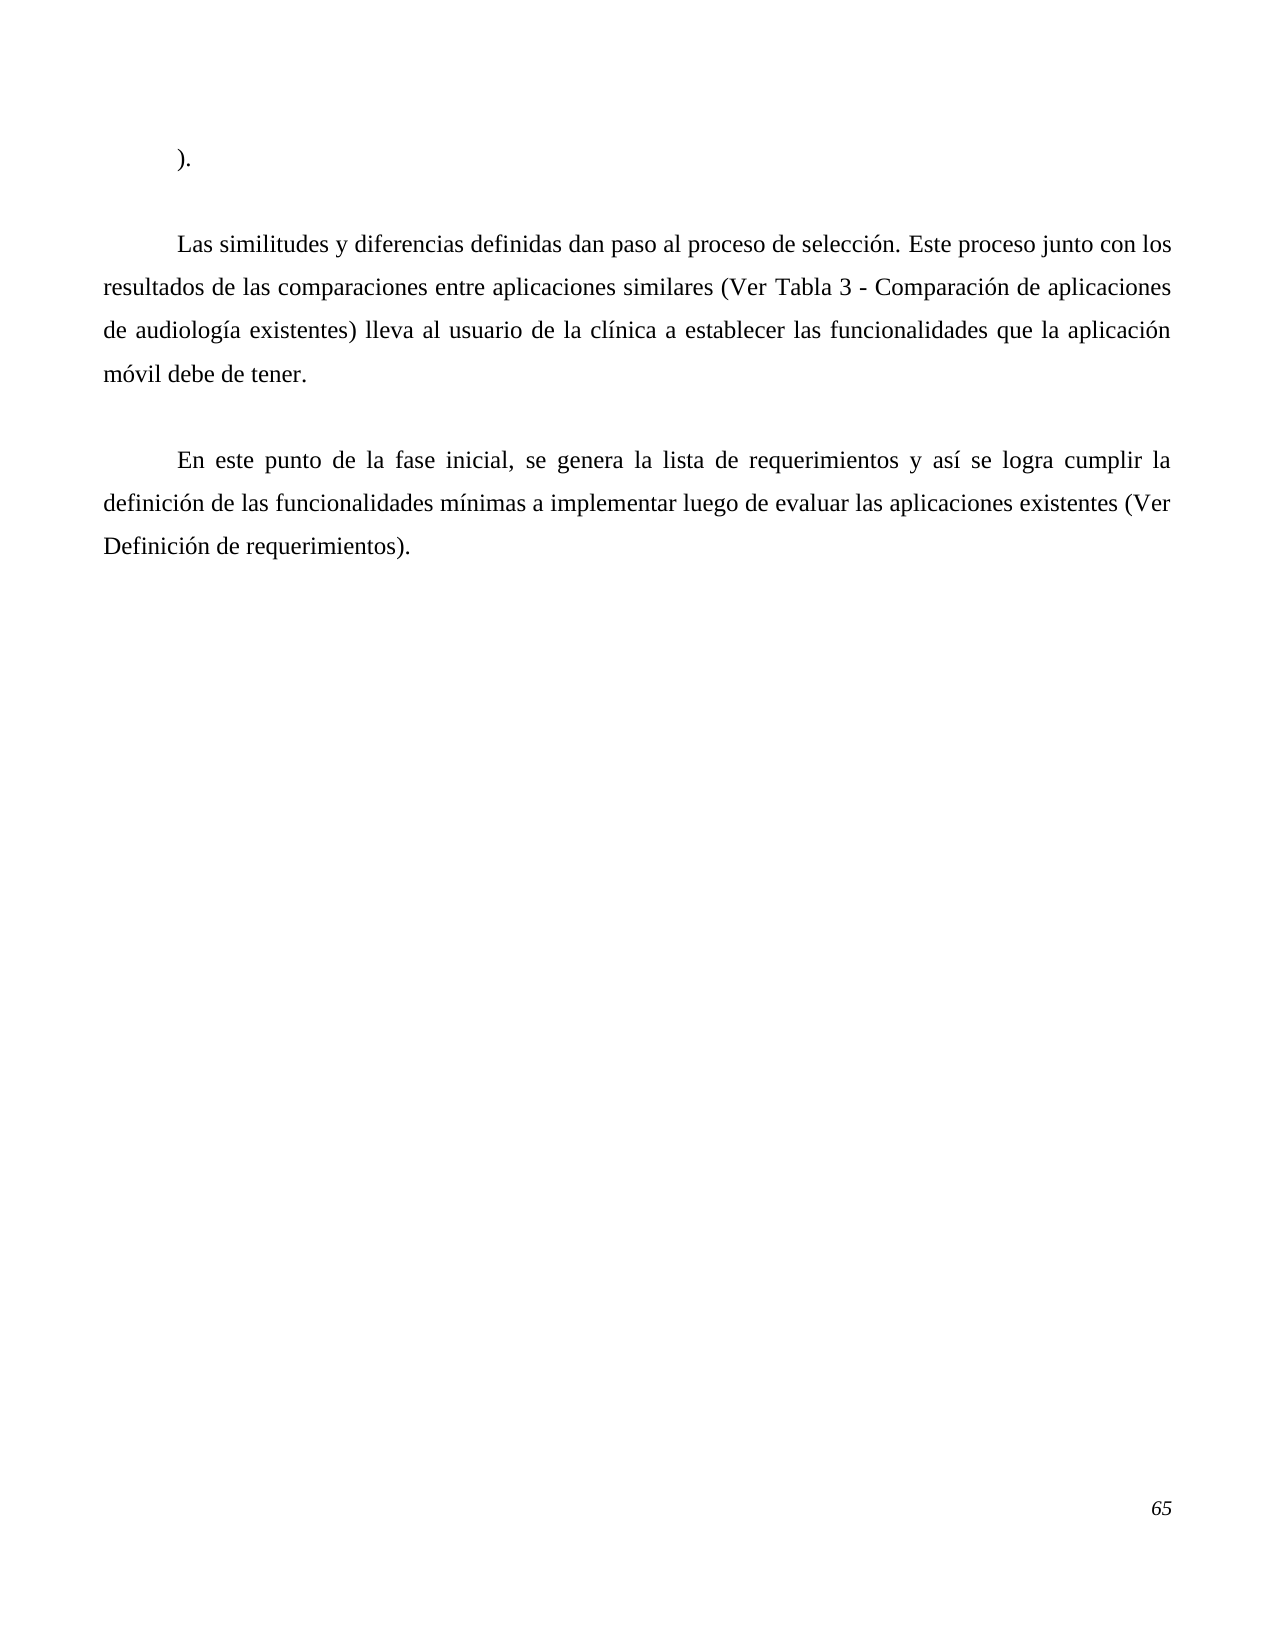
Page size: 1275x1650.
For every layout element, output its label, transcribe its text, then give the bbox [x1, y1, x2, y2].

text Las similitudes y diferencias definidas dan paso al proceso de selección. Este proceso junto con los resultados de las comparaciones entre aplicaciones similares (Ver Tabla 3 - Comparación de aplicaciones de audiología existentes) lleva al usuario de la clínica a establecer las funcionalidades que la aplicación móvil debe de tener. [103, 229, 1172, 387]
text Análisis de aplicaciones similares). [103, 143, 1172, 172]
text En este punto de la fase inicial, se genera la lista de requerimientos y así se logra cumplir la definición de las funcionalidades mínimas a implementar luego de evaluar las aplicaciones existentes (Ver Definición de requerimientos). [103, 445, 1172, 560]
